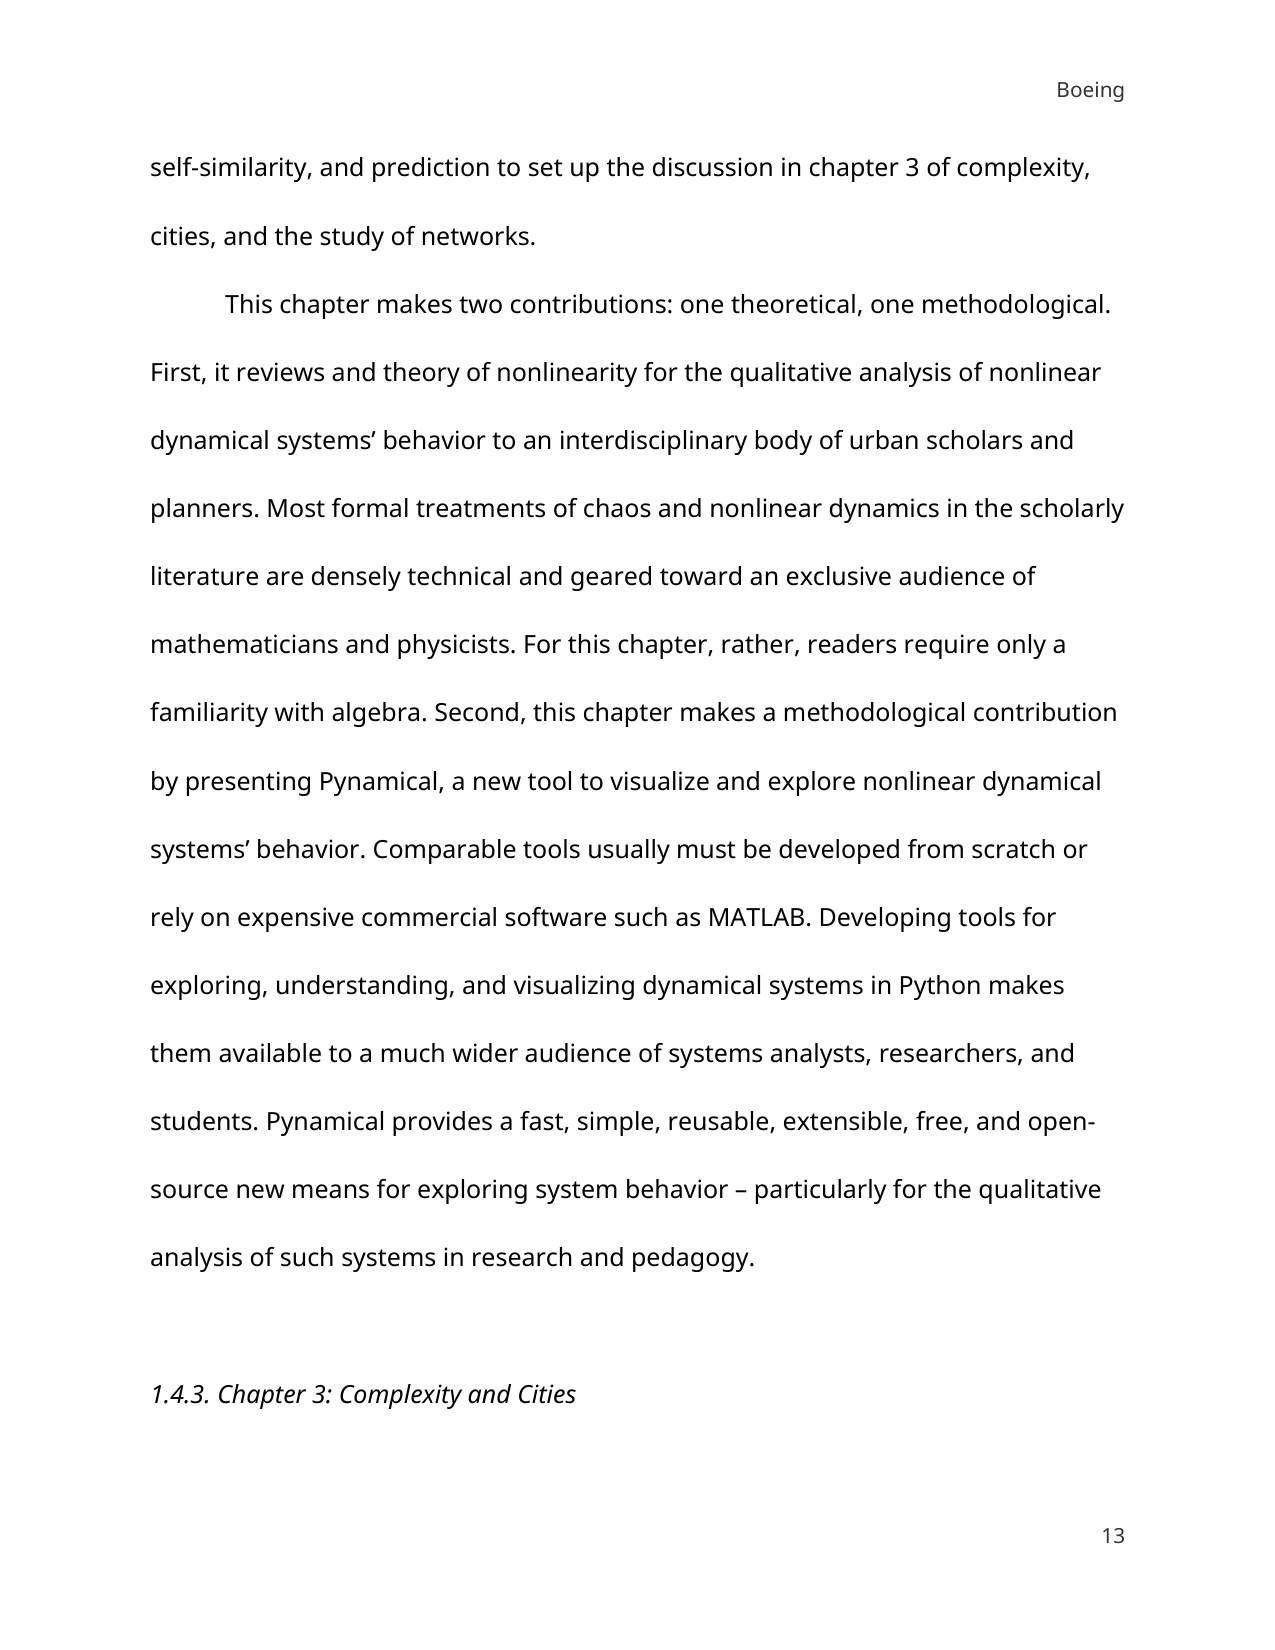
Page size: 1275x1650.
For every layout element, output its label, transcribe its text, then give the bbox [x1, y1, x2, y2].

text This chapter makes two contributions: one theoretical, one methodological. First, it reviews and theory of nonlinearity for the qualitative analysis of nonlinear dynamical systems’ behavior to an interdisciplinary body of urban scholars and planners. Most formal treatments of chaos and nonlinear dynamics in the scholarly literature are densely technical and geared toward an exclusive audience of mathematicians and physicists. For this chapter, rather, readers require only a familiarity with algebra. Second, this chapter makes a methodological contribution by presenting Pynamical, a new tool to visualize and explore nonlinear dynamical systems’ behavior. Comparable tools usually must be developed from scratch or rely on expensive commercial software such as MATLAB. Developing tools for exploring, understanding, and visualizing dynamical systems in Python makes them available to a much wider audience of systems analysts, researchers, and students. Pynamical provides a fast, simple, reusable, extensible, free, and open-source new means for exploring system behavior – particularly for the qualitative analysis of such systems in research and pedagogy. [150, 286, 1125, 1274]
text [150, 150, 1125, 252]
subtitle Chapter 3: Complexity and Cities [150, 1376, 1125, 1410]
